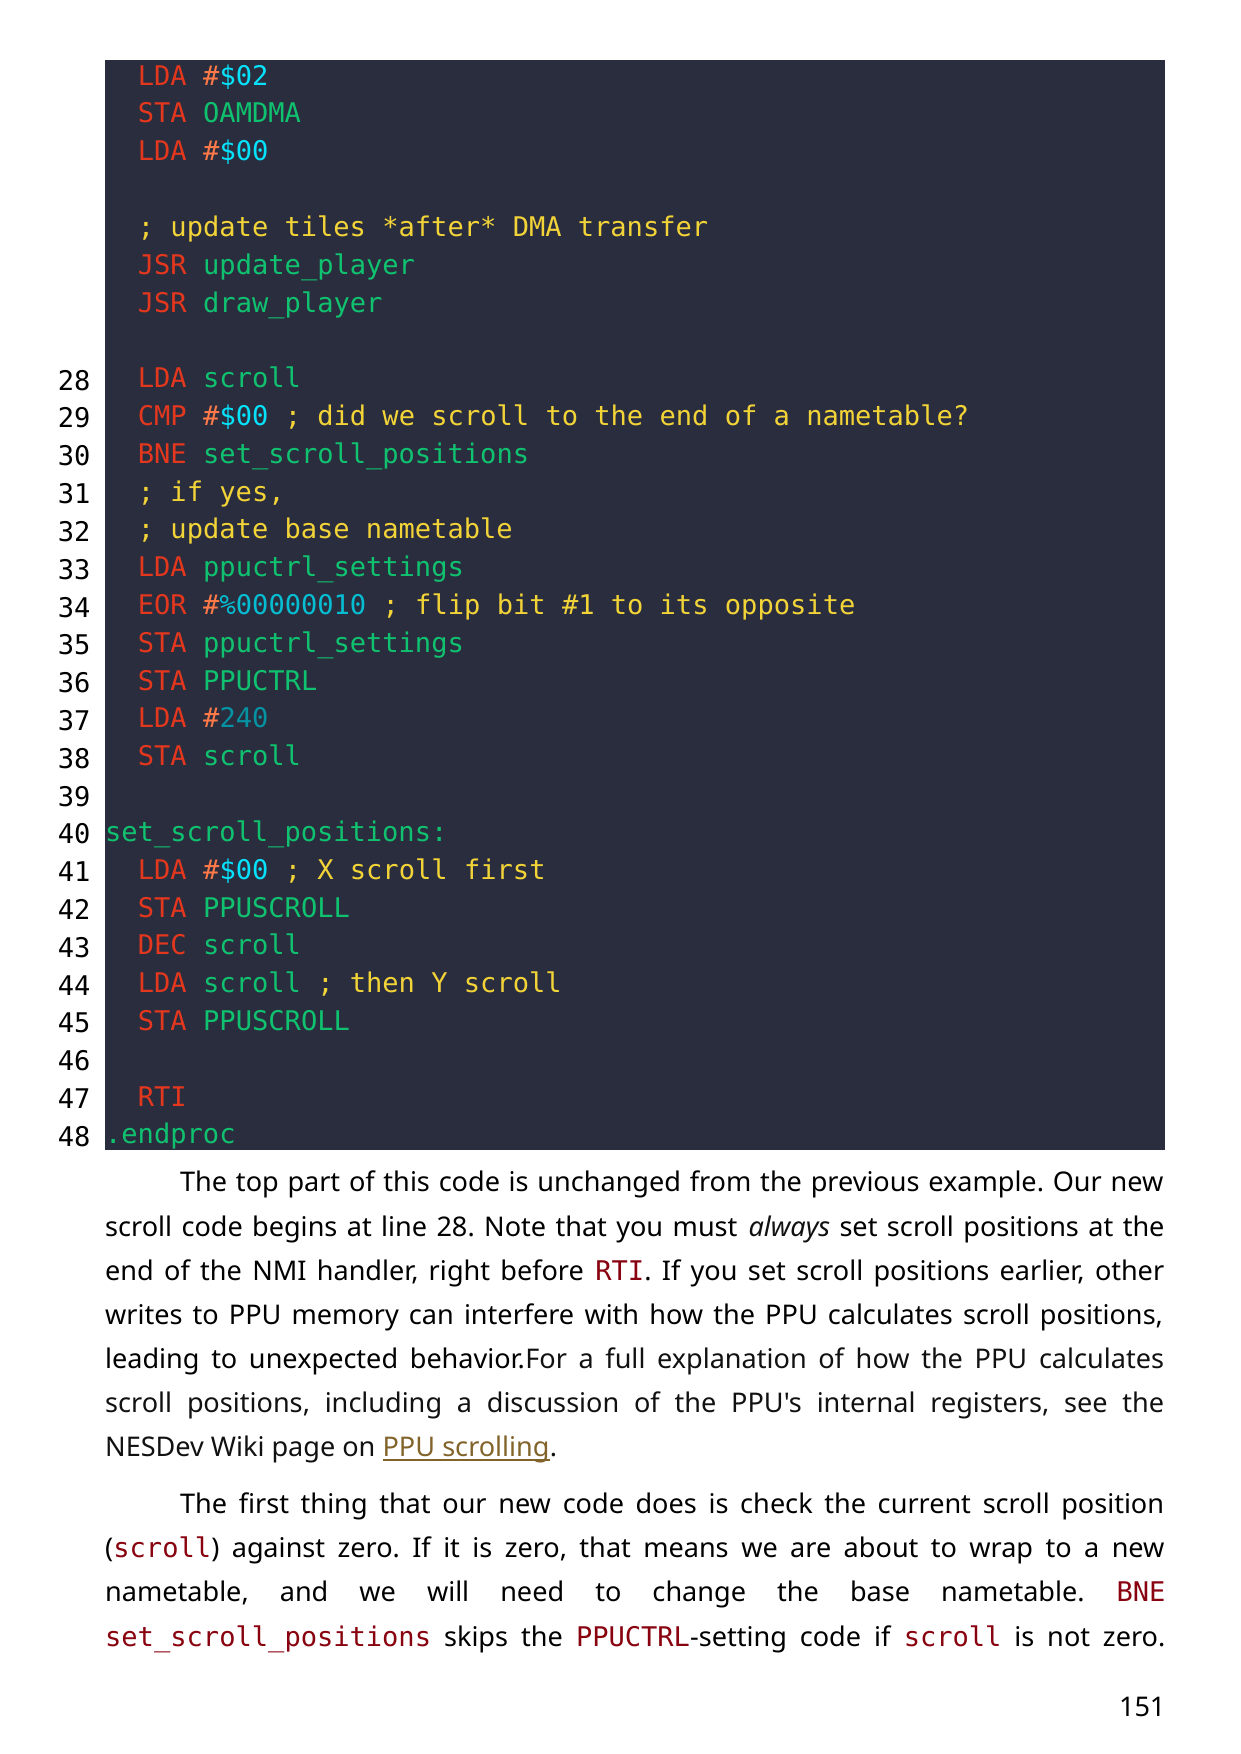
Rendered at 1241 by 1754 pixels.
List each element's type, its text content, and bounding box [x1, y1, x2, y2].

text STA PPUSCROLL [105, 892, 1165, 923]
text EOR #%00000010 ; flip bit #1 to its opposite [105, 589, 1165, 621]
text STA PPUSCROLL [105, 1005, 1165, 1037]
text DEC scroll [105, 930, 1165, 961]
text LDA #240 [105, 703, 1165, 734]
text CMP #$00 ; did we scroll to the end of a nametable? [105, 400, 1165, 432]
text LDA #$00 ; X scroll first [105, 854, 1165, 886]
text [105, 1484, 1165, 1654]
text ; update base nametable [105, 514, 1165, 545]
text STA PPUCTRL [105, 665, 1165, 697]
text ; if yes, [105, 476, 1165, 507]
text STA scroll [105, 741, 1165, 772]
text set_scroll_positions: [105, 816, 1165, 848]
text .endproc [105, 1119, 1165, 1150]
text LDA scroll ; then Y scroll [105, 967, 1165, 999]
text LDA #$00 [105, 136, 1165, 167]
text The top part of this code is unchanged from the previous example. Our new scroll code begins at line 28. Note that you must always set scroll positions at the end of the NMI handler, right before RTI. If you set scroll positions earlier, other writes to PPU memory can interfere with how the PPU calculates scroll positions, leading to unexpected behavior.For a full explanation of how the PPU calculates scroll positions, including a discussion of the PPU's internal registers, see the NESDev Wiki page on PPU scrolling. [105, 1163, 1165, 1465]
text ; update tiles *after* DMA transfer [105, 211, 1165, 243]
text LDA #$02 [105, 60, 1165, 92]
text LDA scroll [105, 362, 1165, 394]
text STA ppuctrl_settings [105, 627, 1165, 659]
text BNE set_scroll_positions [105, 438, 1165, 470]
text STA OAMDMA [105, 98, 1165, 129]
text JSR draw_player [105, 287, 1165, 318]
text RTI [105, 1081, 1165, 1112]
text LDA ppuctrl_settings [105, 552, 1165, 583]
text JSR update_player [105, 249, 1165, 281]
